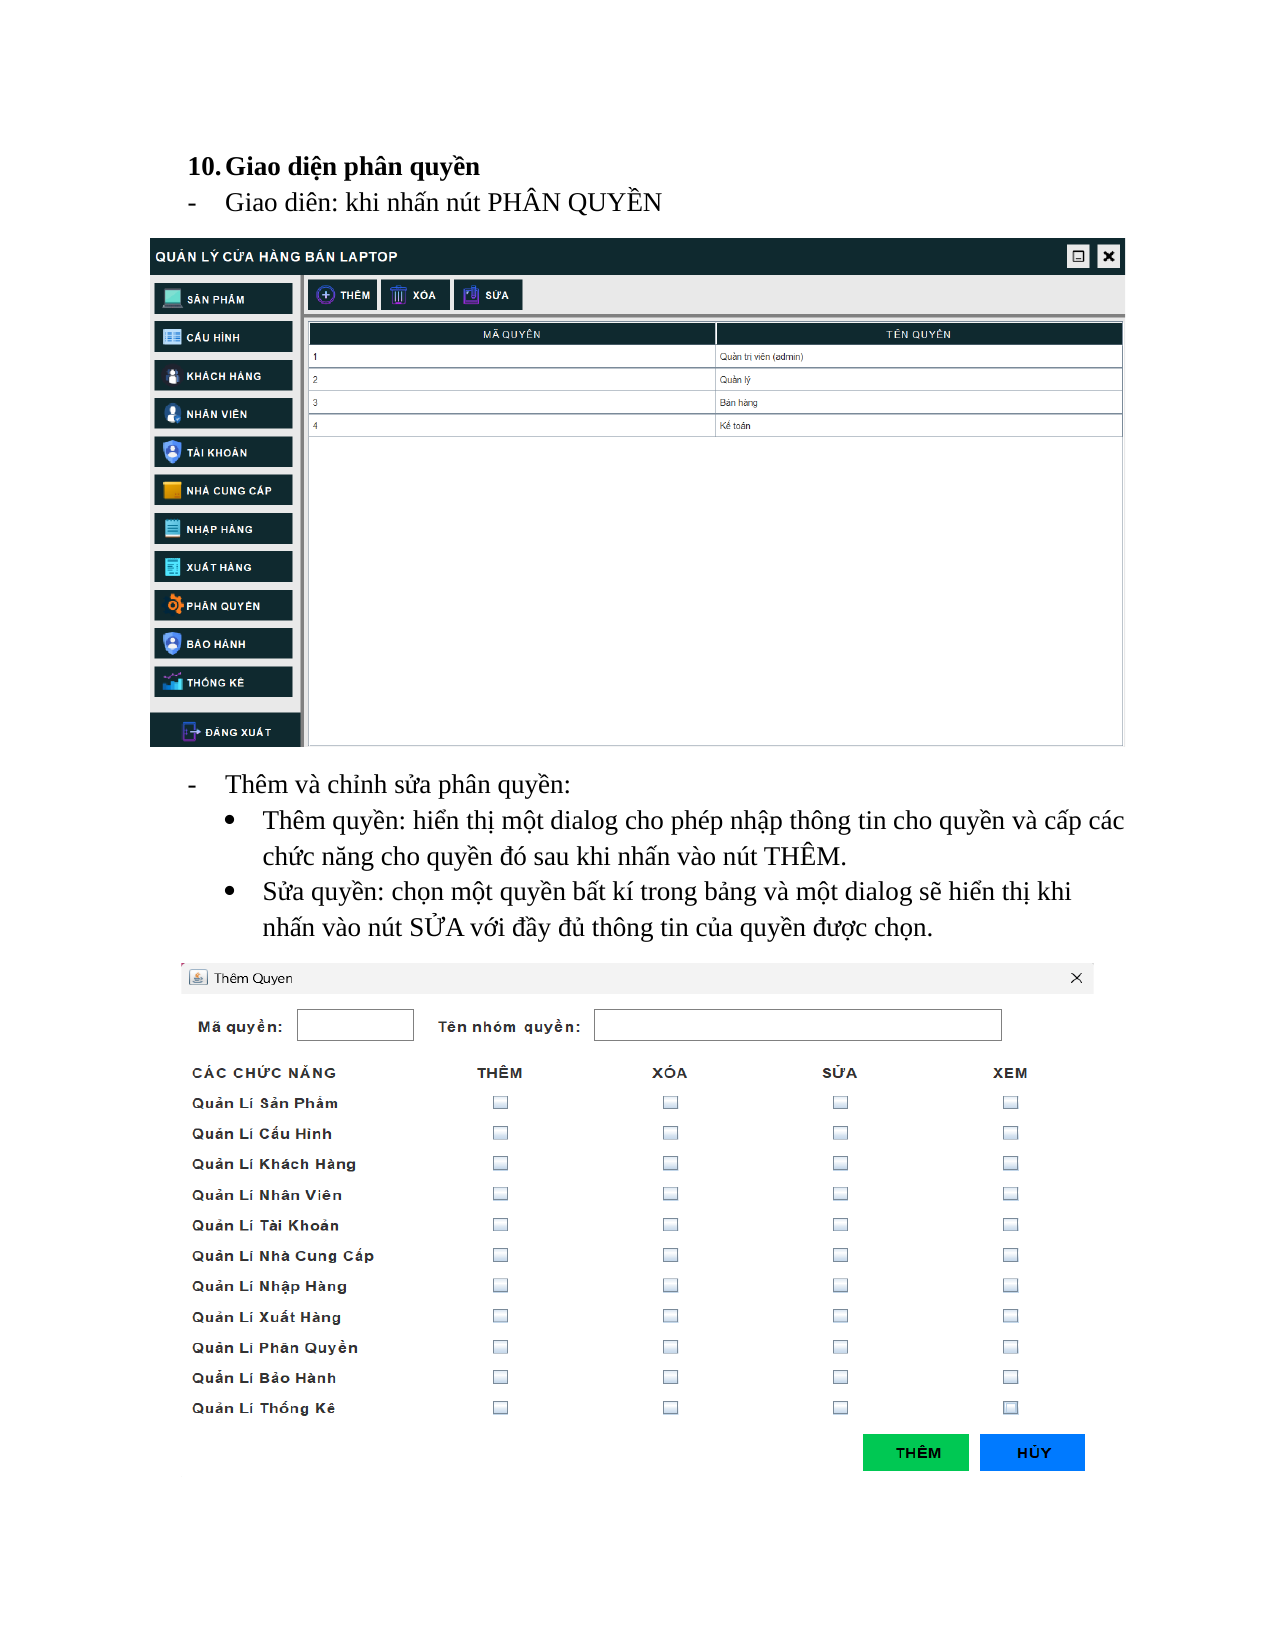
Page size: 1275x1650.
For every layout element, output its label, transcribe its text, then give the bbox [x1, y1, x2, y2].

list Thêm quyền: hiển thị một dialog cho phép nhập thông tin cho quyền và cấp các chức năng cho quyền đó sau khi nhấn vào nút THÊM. [225, 804, 1125, 871]
list Sửa quyền: chọn một quyền bất kí trong bảng và một dialog sẽ hiển thị khi nhấn vào nút SỬA với đầy đủ thông tin của quyền được chọn. [225, 876, 1125, 942]
list Giao diện phân quyền [187, 150, 1125, 181]
picture [181, 963, 1094, 1477]
list Giao diên: khi nhấn nút PHÂN QUYỀN [187, 186, 1125, 217]
picture [150, 238, 1125, 747]
list Thêm và chỉnh sửa phân quyền: [187, 768, 1125, 799]
